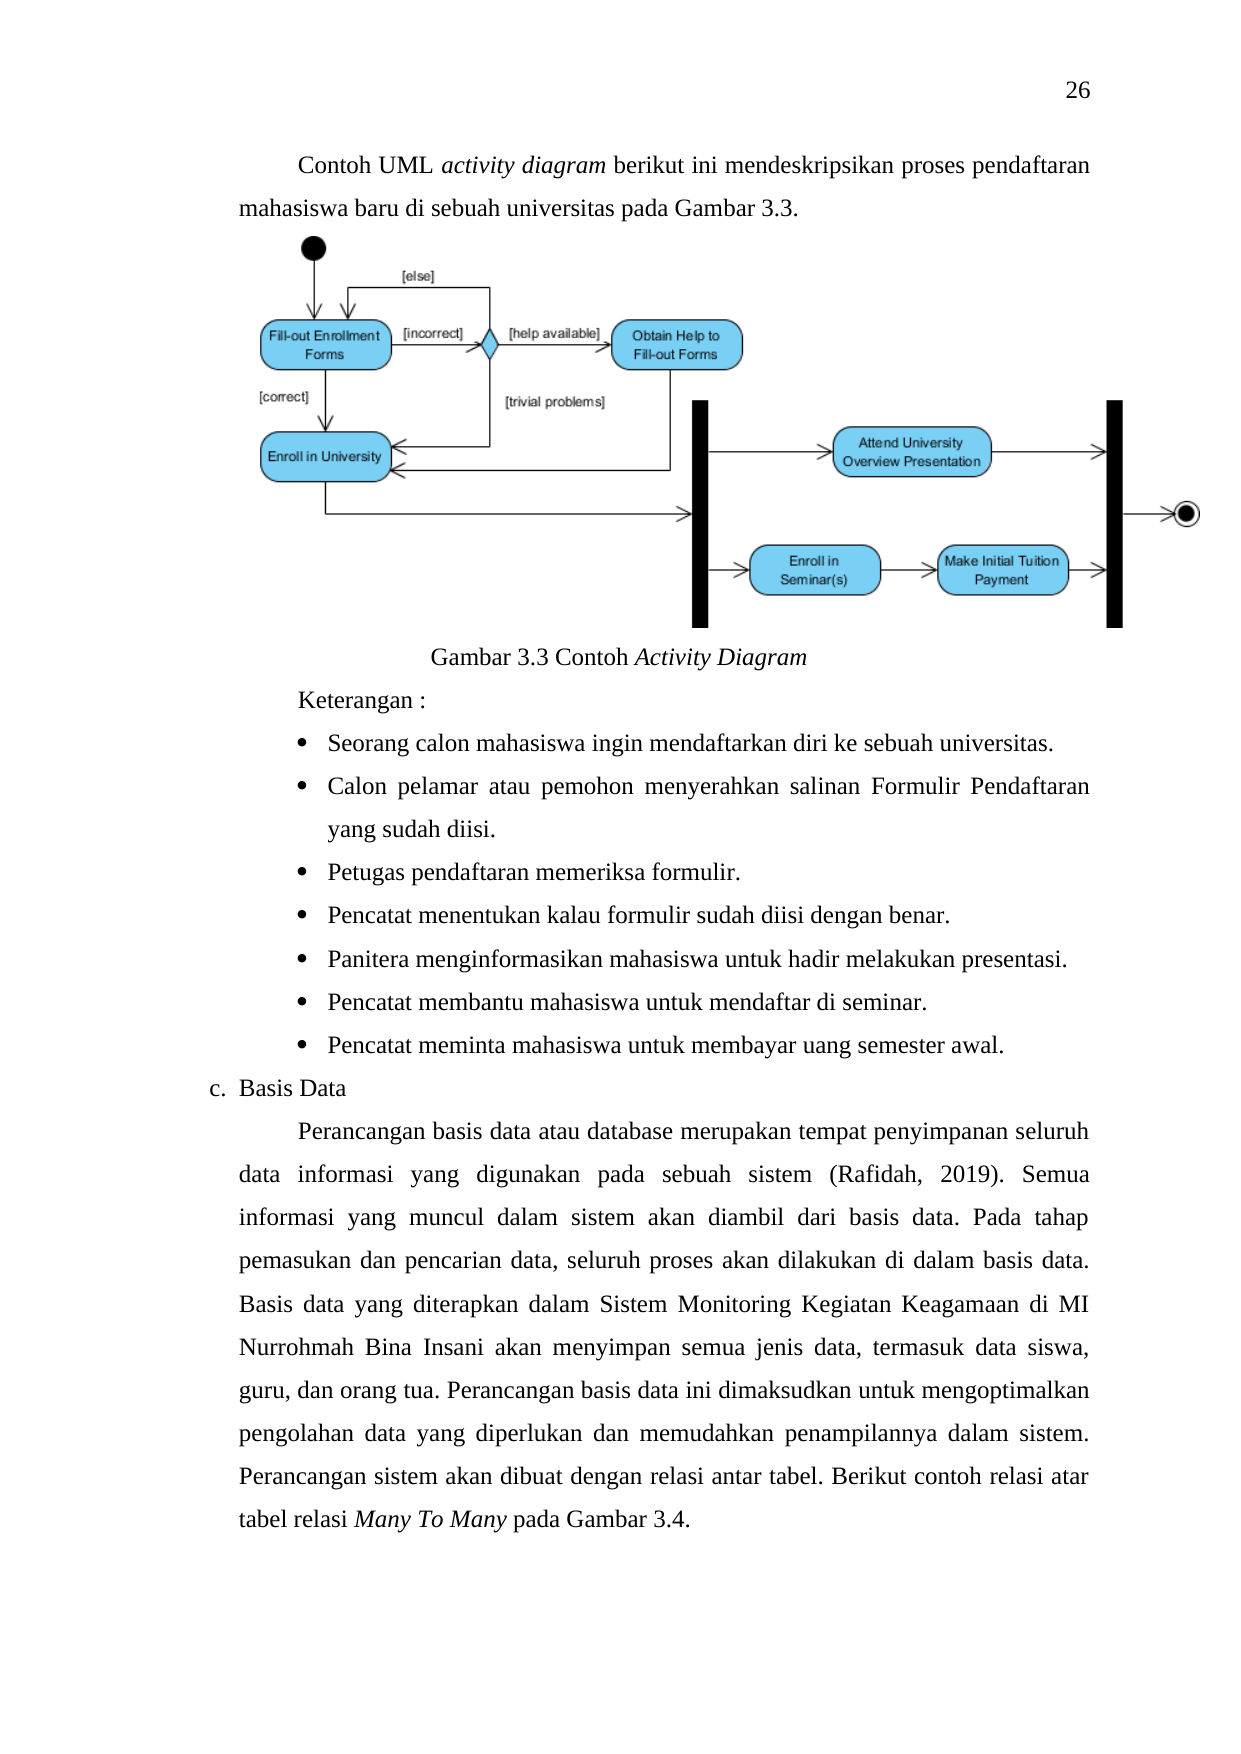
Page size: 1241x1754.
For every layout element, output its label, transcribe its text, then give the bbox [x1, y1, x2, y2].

text Contoh UML activity diagram berikut ini mendeskripsikan proses pendaftaran mahasiswa baru di sebuah universitas pada Gambar 3.3. [239, 150, 1090, 222]
list Perancangan basis data atau database merupakan tempat penyimpanan seluruh data informasi yang digunakan pada sebuah sistem (Rafidah, 2019). Semua informasi yang muncul dalam sistem akan diambil dari basis data. Pada tahap pemasukan dan pencarian data, seluruh proses akan dilakukan di dalam basis data. Basis data yang diterapkan dalam Sistem Monitoring Kegiatan Keagamaan di MI Nurrohmah Bina Insani akan menyimpan semua jenis data, termasuk data siswa, guru, dan orang tua. Perancangan basis data ini dimaksudkan untuk mengoptimalkan pengolahan data yang diperlukan dan memudahkan penampilannya dalam sistem. Perancangan sistem akan dibuat dengan relasi antar tabel. Berikut contoh relasi atar tabel relasi Many To Many pada Gambar 3.4. [239, 1116, 1090, 1533]
list Pencatat membantu mahasiswa untuk mendaftar di seminar. [298, 987, 1090, 1016]
list Panitera menginformasikan mahasiswa untuk hadir melakukan presentasi. [298, 944, 1090, 972]
list Pencatat menentukan kalau formulir sudah diisi dengan benar. [298, 901, 1090, 929]
list Petugas pendaftaran memeriksa formulir. [298, 857, 1090, 886]
list Calon pelamar atau pemohon menyerahkan salinan Formulir Pendaftaran yang sudah diisi. [298, 771, 1090, 843]
list Keterangan : [239, 685, 1090, 714]
list Seorang calon mahasiswa ingin mendaftarkan diri ke sebuah universitas. [298, 728, 1090, 757]
text Gambar 3.3 Contoh Activity Diagram [150, 642, 1090, 671]
picture [259, 236, 1200, 628]
list Pencatat meminta mahasiswa untuk membayar uang semester awal. [298, 1030, 1090, 1059]
list Basis Data [209, 1073, 1090, 1102]
